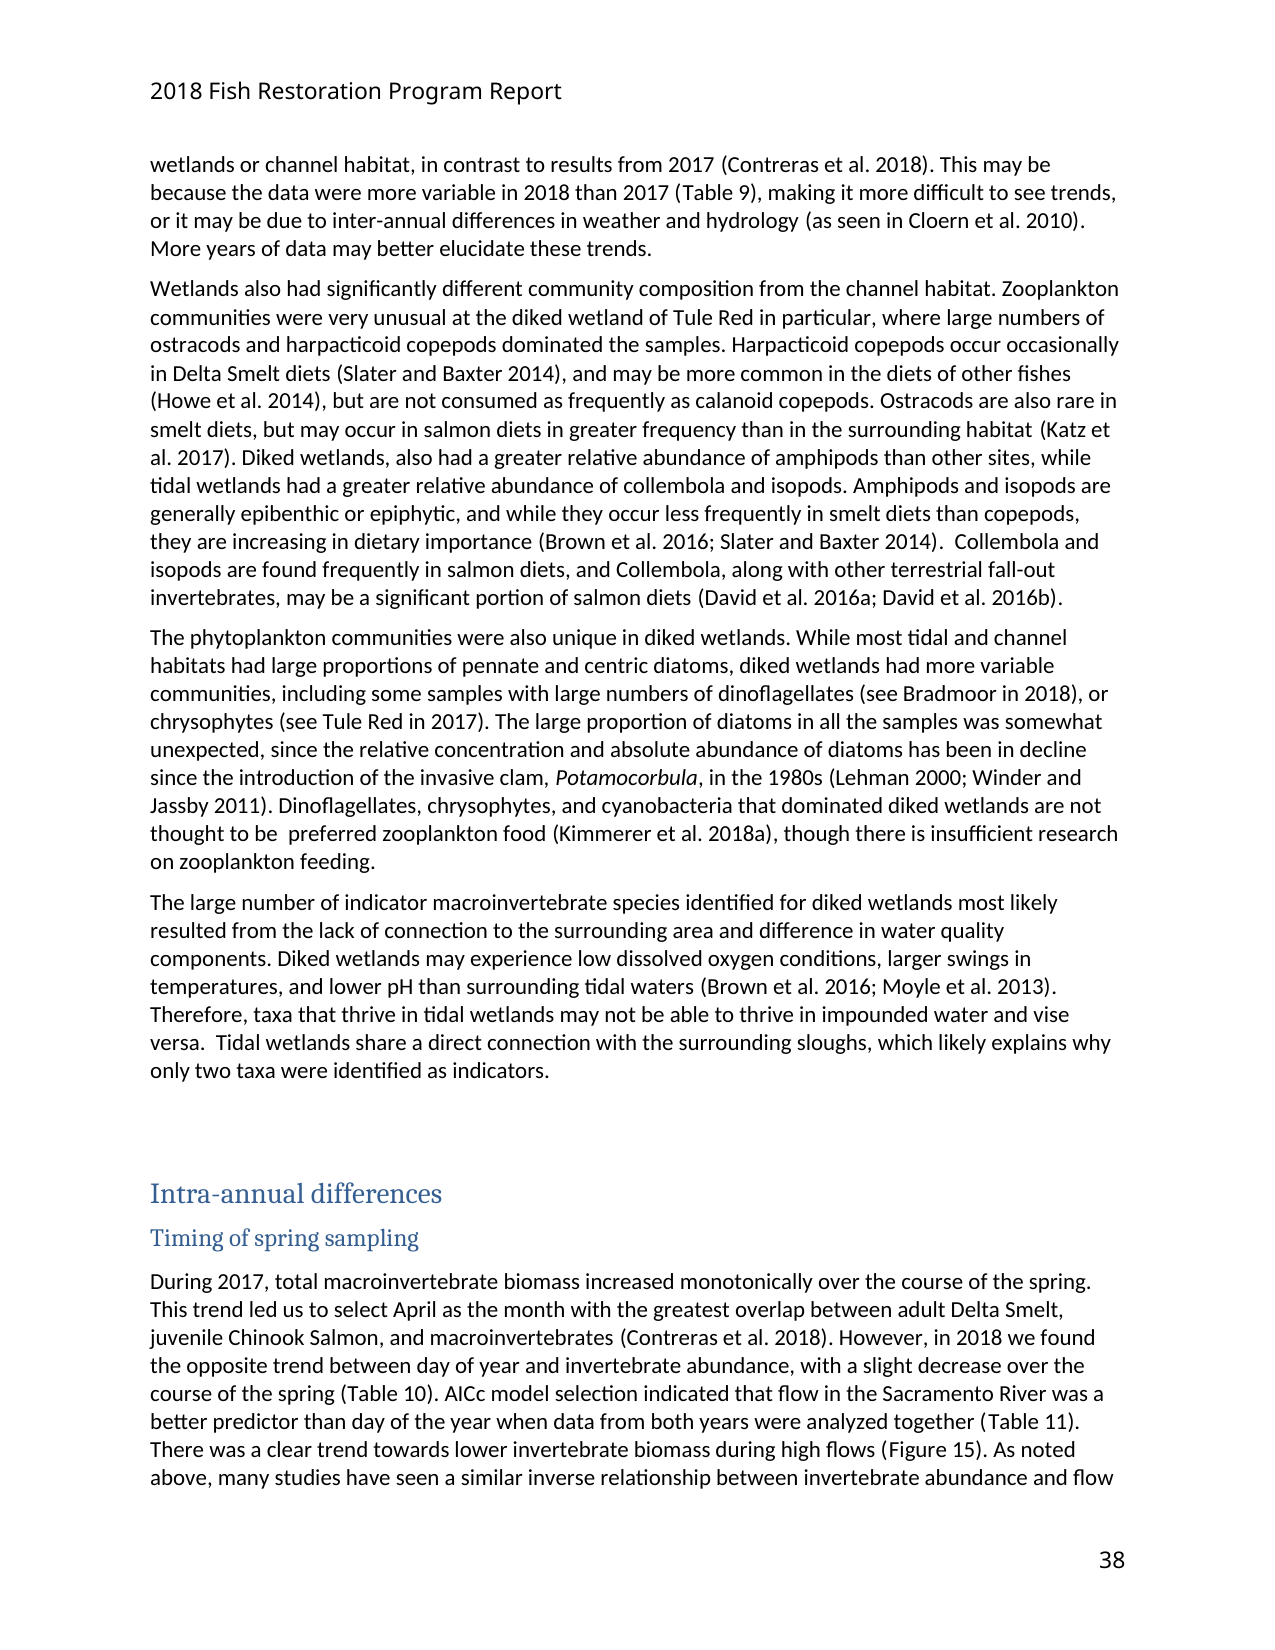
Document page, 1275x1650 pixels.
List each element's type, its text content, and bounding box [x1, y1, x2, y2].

subtitle Intra-annual differences [150, 1178, 1125, 1211]
text Wetlands also had significantly different community composition from the channel habitat. Zooplankton communities were very unusual at the diked wetland of Tule Red in particular, where large numbers of ostracods and harpacticoid copepods dominated the samples. Harpacticoid copepods occur occasionally in Delta Smelt diets (Slater and Baxter 2014), and may be more common in the diets of other fishes (Howe et al. 2014), but are not consumed as frequently as calanoid copepods. Ostracods are also rare in smelt diets, but may occur in salmon diets in greater frequency than in the surrounding habitat (Katz et al. 2017). Diked wetlands, also had a greater relative abundance of amphipods than other sites, while tidal wetlands had a greater relative abundance of collembola and isopods. Amphipods and isopods are generally epibenthic or epiphytic, and while they occur less frequently in smelt diets than copepods, they are increasing in dietary importance (Brown et al. 2016; Slater and Baxter 2014). Collembola and isopods are found frequently in salmon diets, and Collembola, along with other terrestrial fall-out invertebrates, may be a significant portion of salmon diets (David et al. 2016a; David et al. 2016b). [150, 274, 1125, 611]
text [150, 150, 1125, 262]
text The large number of indicator macroinvertebrate species identified for diked wetlands most likely resulted from the lack of connection to the surrounding area and difference in water quality components. Diked wetlands may experience low dissolved oxygen conditions, larger swings in temperatures, and lower pH than surrounding tidal waters (Brown et al. 2016; Moyle et al. 2013). Therefore, taxa that thrive in tidal wetlands may not be able to thrive in impounded water and vise versa. Tidal wetlands share a direct connection with the surrounding sloughs, which likely explains why only two taxa were identified as indicators. [150, 888, 1125, 1084]
subtitle Timing of spring sampling [150, 1224, 1125, 1252]
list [150, 1267, 1125, 1491]
text The phytoplankton communities were also unique in diked wetlands. While most tidal and channel habitats had large proportions of pennate and centric diatoms, diked wetlands had more variable communities, including some samples with large numbers of dinoflagellates (see Bradmoor in 2018), or chrysophytes (see Tule Red in 2017). The large proportion of diatoms in all the samples was somewhat unexpected, since the relative concentration and absolute abundance of diatoms has been in decline since the introduction of the invasive clam, Potamocorbula, in the 1980s (Lehman 2000; Winder and Jassby 2011). Dinoflagellates, chrysophytes, and cyanobacteria that dominated diked wetlands are not thought to be preferred zooplankton food (Kimmerer et al. 2018a), though there is insufficient research on zooplankton feeding. [150, 623, 1125, 876]
